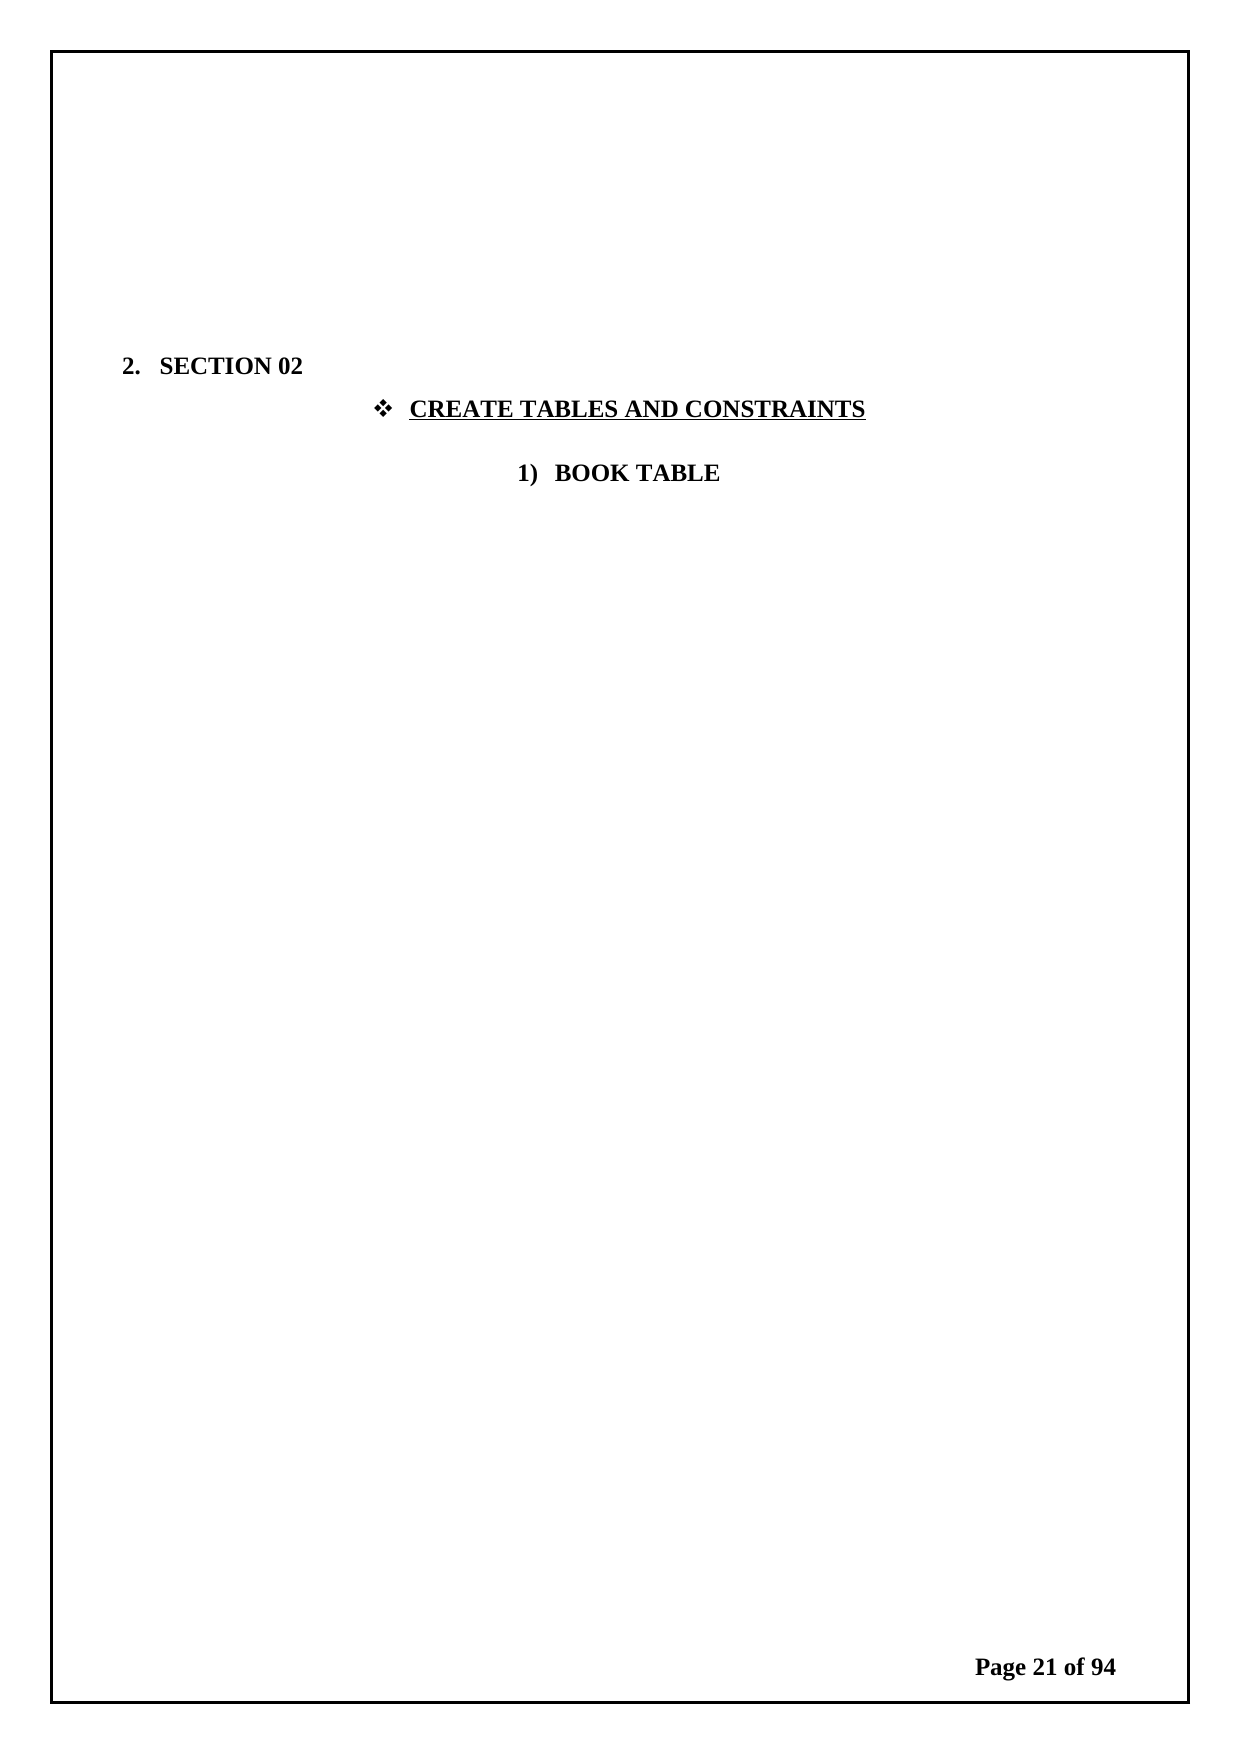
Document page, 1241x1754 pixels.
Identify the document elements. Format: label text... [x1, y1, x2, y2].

subtitle BOOK TABLE [122, 458, 1116, 487]
subtitle SECTION 02 [122, 351, 1116, 379]
subtitle CREATE TABLES AND CONSTRAINTS [122, 394, 1116, 423]
